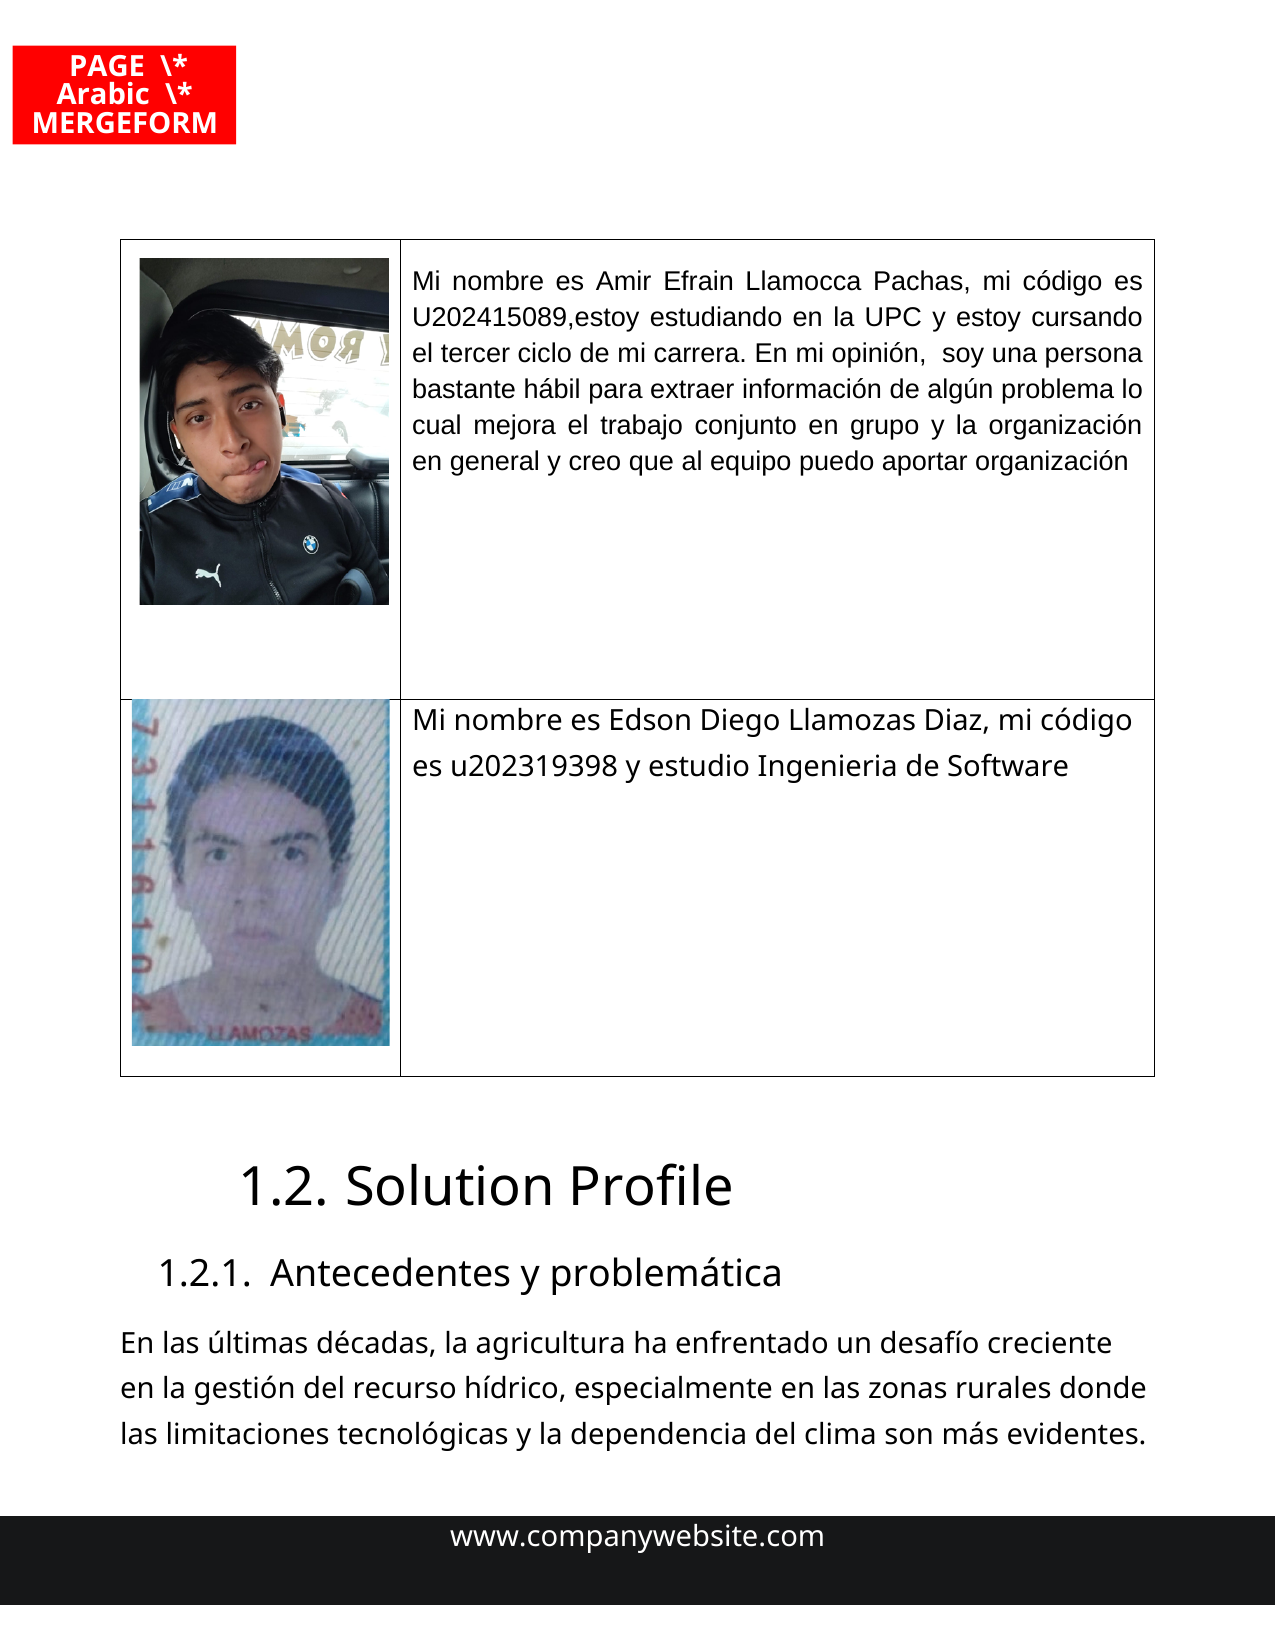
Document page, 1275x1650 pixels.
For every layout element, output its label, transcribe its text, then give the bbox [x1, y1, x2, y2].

table_cell Mi nombre es Amir Efrain Llamocca Pachas, mi código es U202415089,estoy estudiando en la UPC y estoy cursando el tercer ciclo de mi carrera. En mi opinión, soy una persona bastante hábil para extraer información de algún problema lo cual mejora el trabajo conjunto en grupo y la organización en general y creo que al equipo puedo aportar organización [401, 240, 1154, 699]
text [120, 1322, 1155, 1453]
table_cell Mi nombre es Edson Diego Llamozas Diaz, mi código es u202319398 y estudio Ingenieria de Software [401, 700, 1154, 1076]
subtitle Antecedentes y problemática [157, 1246, 1155, 1297]
subtitle Solution Profile [238, 1147, 1155, 1221]
table_cell [121, 240, 400, 699]
picture [139, 258, 389, 605]
picture [131, 699, 390, 1046]
table_cell [121, 700, 400, 1076]
